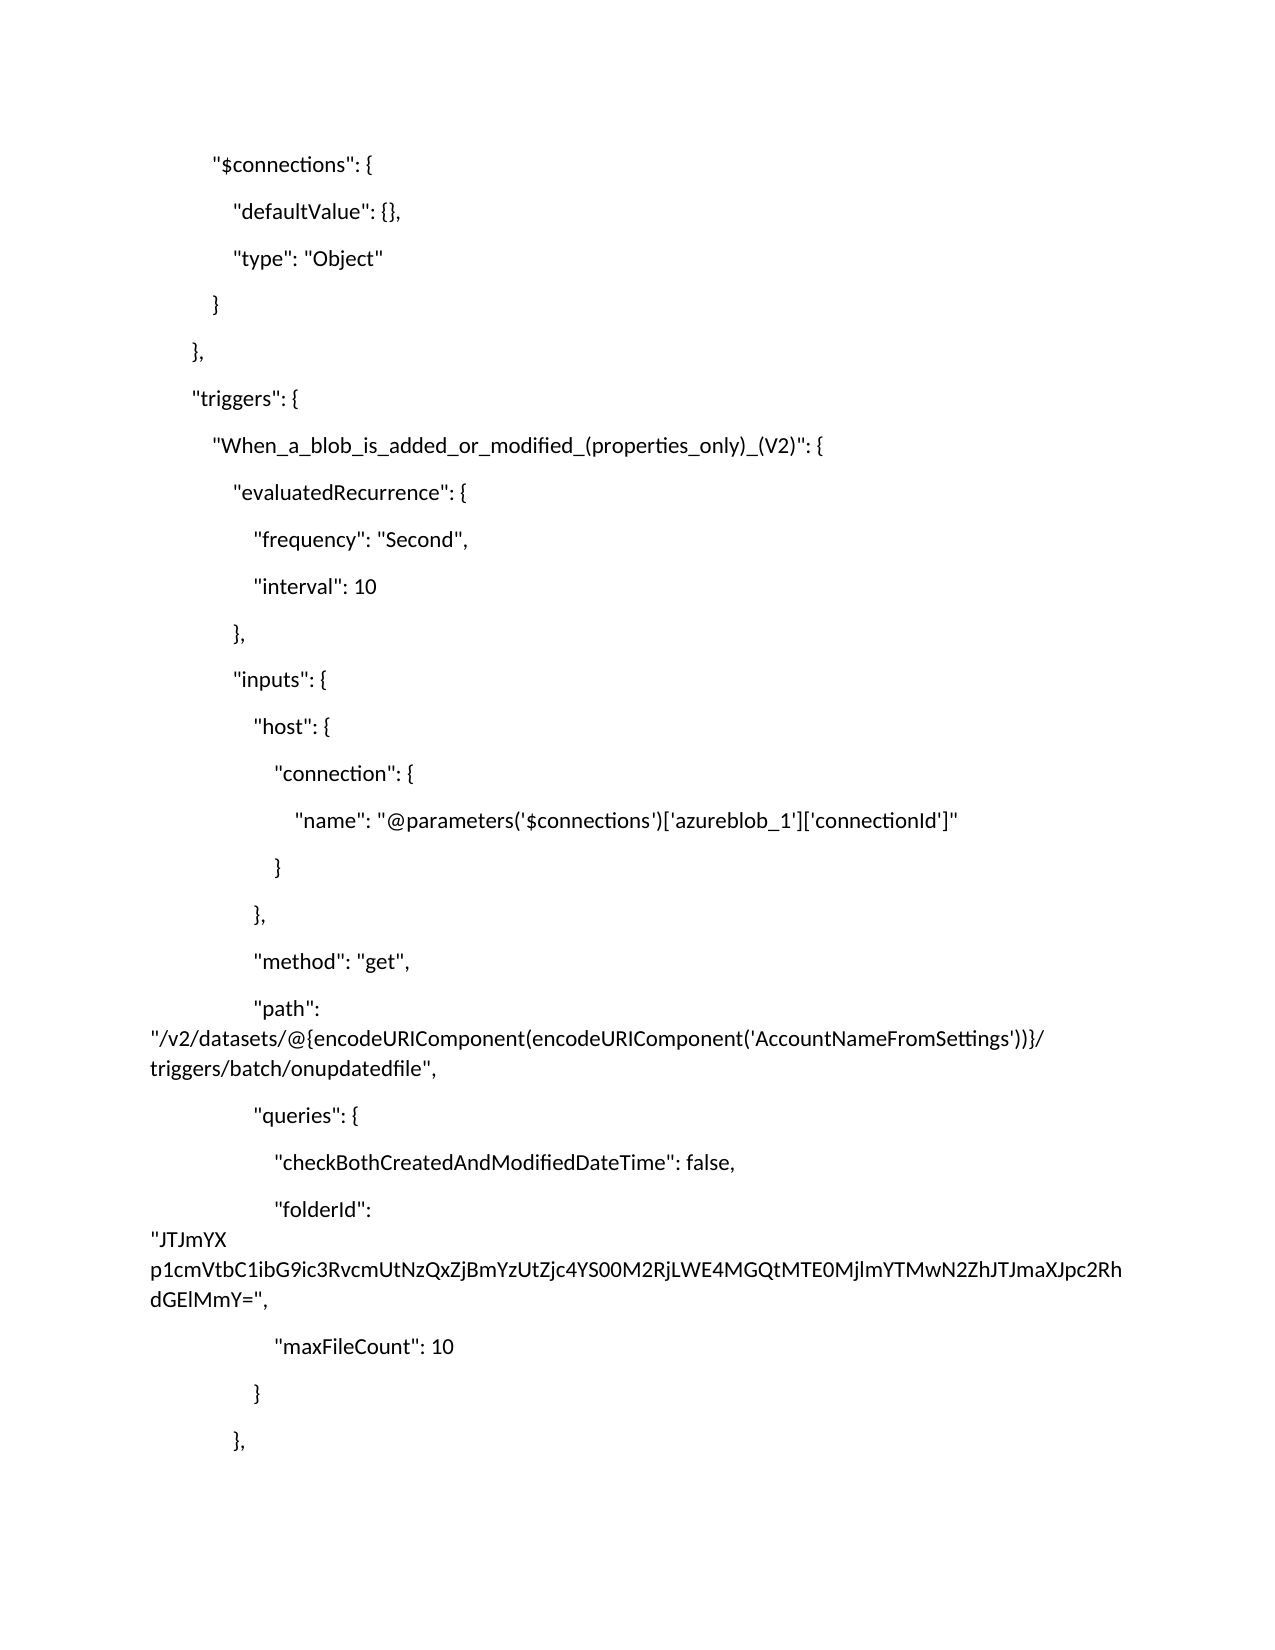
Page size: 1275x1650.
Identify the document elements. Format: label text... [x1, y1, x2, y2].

text "defaultValue": {}, [150, 197, 1125, 225]
text "inputs": { [150, 666, 1125, 694]
text "host": { [150, 712, 1125, 741]
text "triggers": { [150, 384, 1125, 412]
text } [150, 853, 1125, 881]
text }, [150, 619, 1125, 647]
text "type": "Object" [150, 244, 1125, 272]
text "evaluatedRecurrence": { [150, 478, 1125, 506]
text }, [150, 1426, 1125, 1454]
text "name": "@parameters('$connections')['azureblob_1']['connectionId']" [150, 806, 1125, 834]
text "path": "/v2/datasets/@{encodeURIComponent(encodeURIComponent('AccountNameFromSettings'))}/triggers/batch/onupdatedfile", [150, 994, 1125, 1082]
text "checkBothCreatedAndModifiedDateTime": false, [150, 1148, 1125, 1176]
text } [150, 1379, 1125, 1407]
text "queries": { [150, 1101, 1125, 1129]
text "When_a_blob_is_added_or_modified_(properties_only)_(V2)": { [150, 431, 1125, 459]
text "frequency": "Second", [150, 525, 1125, 553]
text "connection": { [150, 759, 1125, 787]
text }, [150, 900, 1125, 928]
text "maxFileCount": 10 [150, 1332, 1125, 1360]
text }, [150, 337, 1125, 366]
text "$connections": { [150, 150, 1125, 178]
text "interval": 10 [150, 572, 1125, 600]
text "folderId": "JTJmYXp1cmVtbC1ibG9ic3RvcmUtNzQxZjBmYzUtZjc4YS00M2RjLWE4MGQtMTE0MjlmYTMwN2ZhJTJmaXJpc2RhdGElMmY=", [150, 1195, 1125, 1313]
text "method": "get", [150, 947, 1125, 975]
text } [150, 291, 1125, 319]
